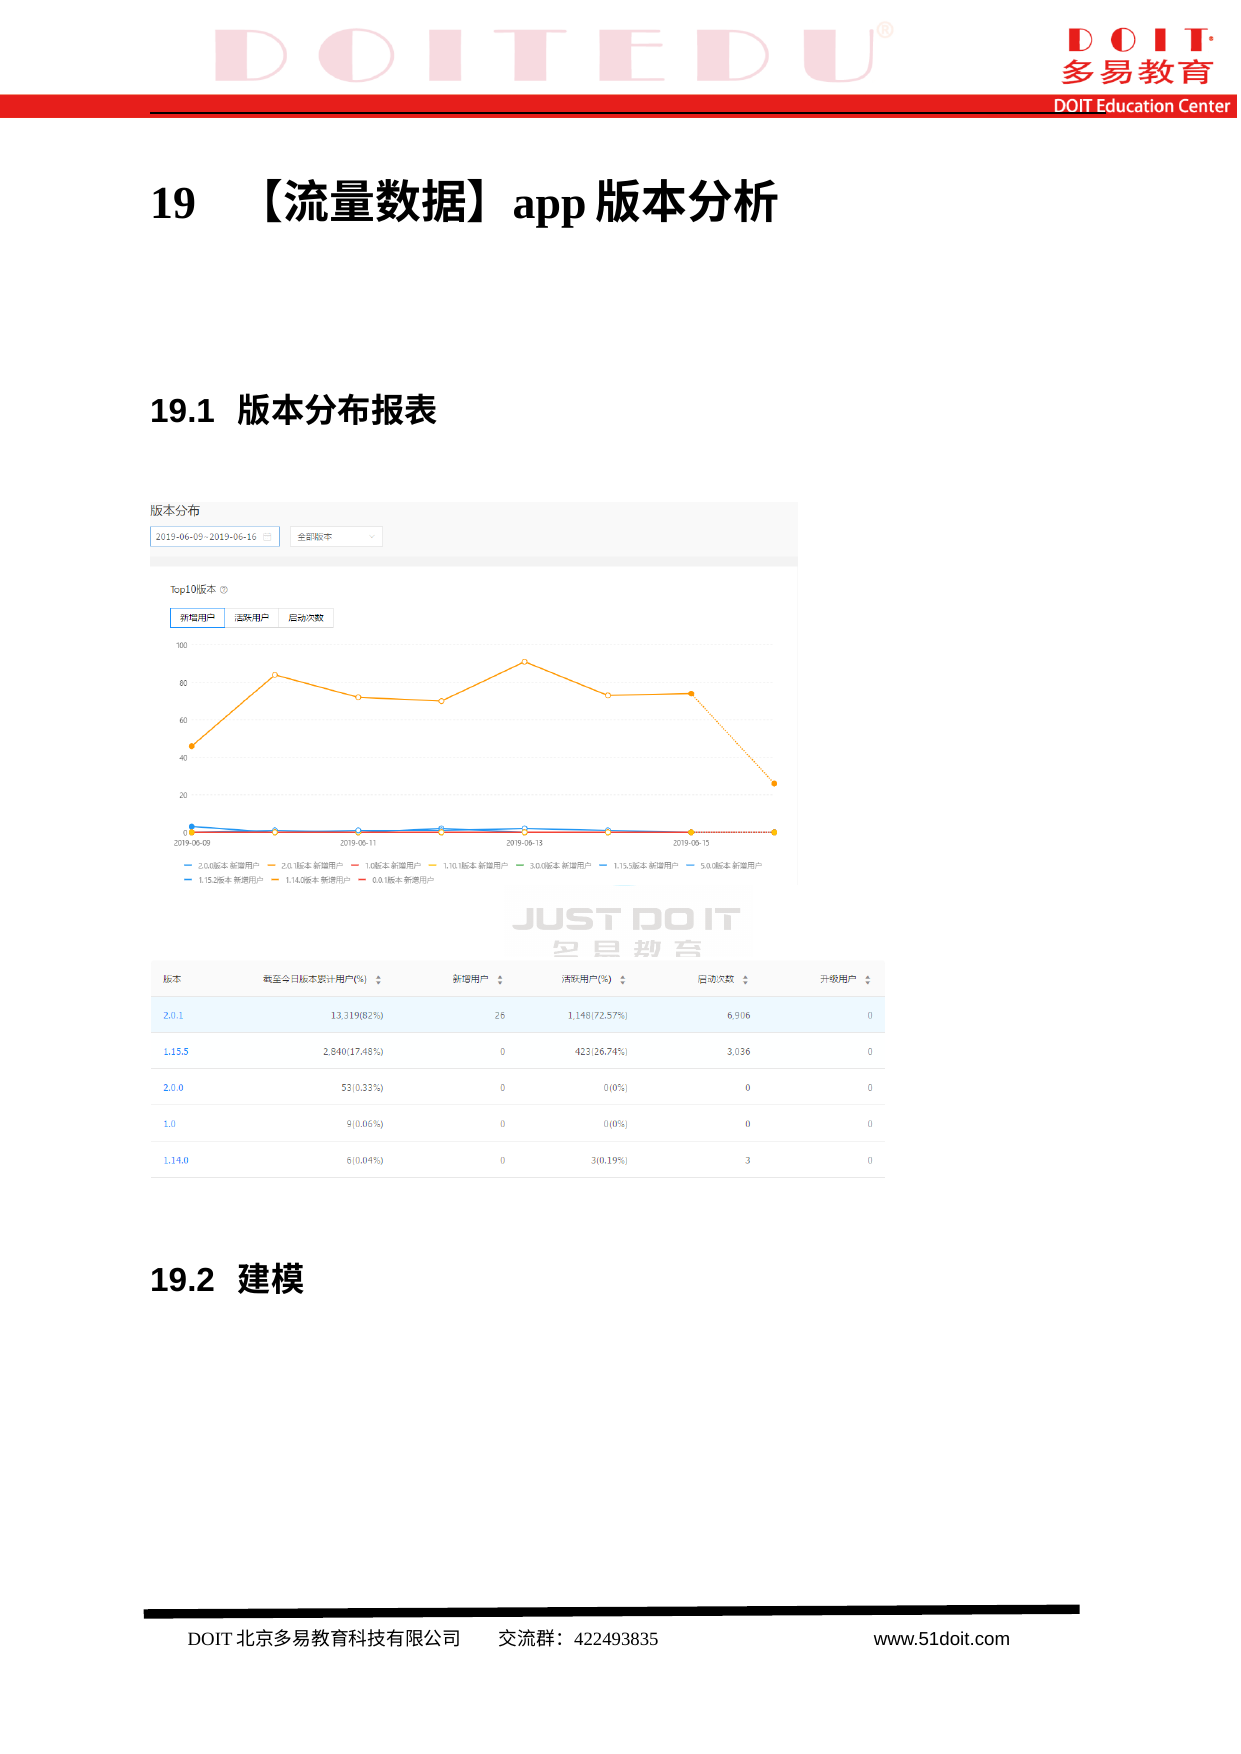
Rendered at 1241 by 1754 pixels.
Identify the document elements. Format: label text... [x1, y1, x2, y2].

picture [0, 14, 1237, 118]
picture [150, 502, 798, 885]
subtitle 版本分布报表 [150, 376, 1106, 441]
subtitle 建模 [150, 1245, 1106, 1310]
picture [150, 957, 887, 1182]
subtitle 【流量数据】app版本分析 [150, 150, 1106, 248]
